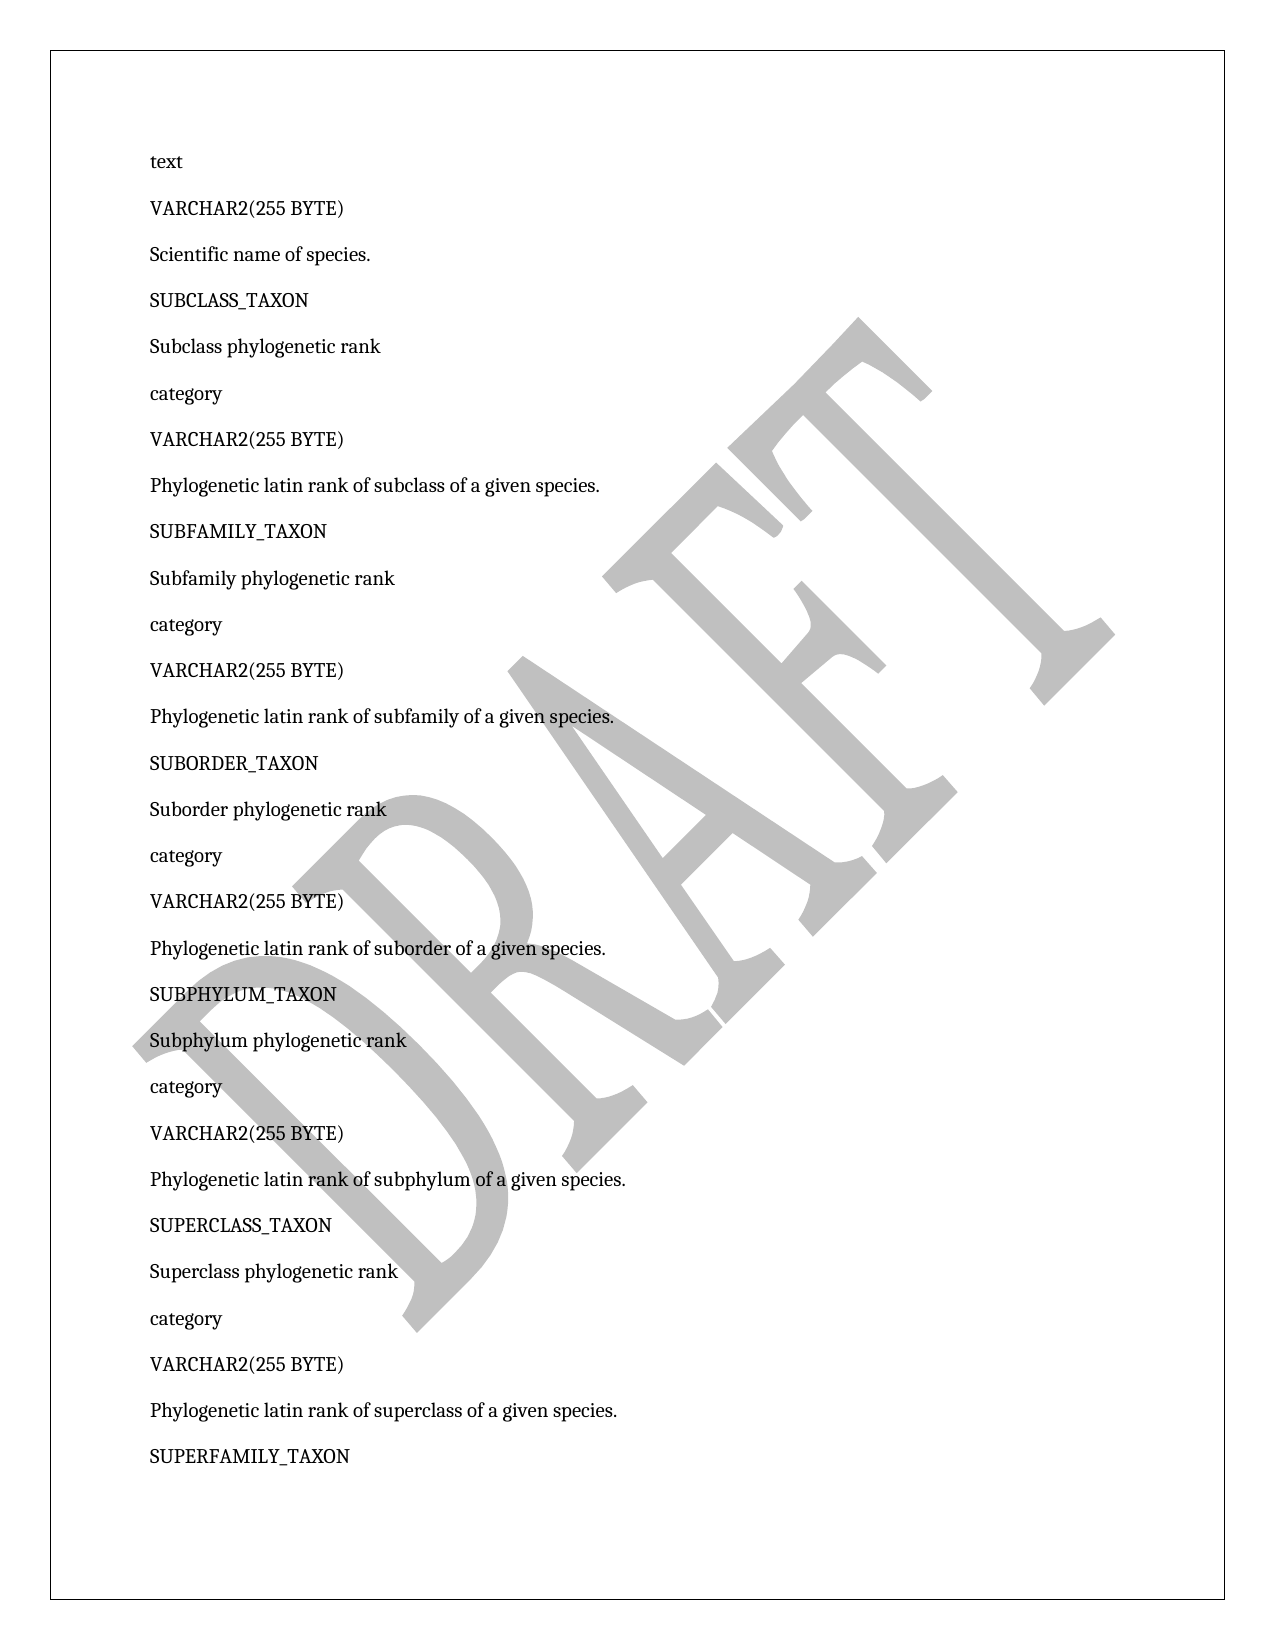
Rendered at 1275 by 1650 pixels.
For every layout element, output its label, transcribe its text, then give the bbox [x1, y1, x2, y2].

text VARCHAR2(255 BYTE) [150, 427, 1125, 451]
text SUBORDER_TAXON [150, 751, 1125, 775]
text Phylogenetic latin rank of subphylum of a given species. [150, 1167, 1125, 1191]
text Scientific name of species. [150, 242, 1125, 266]
text SUPERCLASS_TAXON [150, 1214, 1125, 1238]
text category [150, 1075, 1125, 1099]
text SUPERFAMILY_TAXON [150, 1445, 1125, 1469]
text category [150, 381, 1125, 405]
text Superclass phylogenetic rank [150, 1260, 1125, 1284]
text Subphylum phylogenetic rank [150, 1029, 1125, 1053]
text category [150, 844, 1125, 868]
text Phylogenetic latin rank of superclass of a given species. [150, 1399, 1125, 1423]
text VARCHAR2(255 BYTE) [150, 196, 1125, 220]
text Subclass phylogenetic rank [150, 335, 1125, 359]
text VARCHAR2(255 BYTE) [150, 1121, 1125, 1145]
text SUBPHYLUM_TAXON [150, 982, 1125, 1006]
text Subfamily phylogenetic rank [150, 566, 1125, 590]
text text [150, 150, 1125, 174]
text SUBCLASS_TAXON [150, 289, 1125, 313]
text VARCHAR2(255 BYTE) [150, 659, 1125, 683]
text Phylogenetic latin rank of suborder of a given species. [150, 936, 1125, 960]
text SUBFAMILY_TAXON [150, 520, 1125, 544]
text Phylogenetic latin rank of subclass of a given species. [150, 474, 1125, 498]
text category [150, 1306, 1125, 1330]
text VARCHAR2(255 BYTE) [150, 1352, 1125, 1376]
text category [150, 612, 1125, 636]
text VARCHAR2(255 BYTE) [150, 890, 1125, 914]
text Suborder phylogenetic rank [150, 797, 1125, 821]
text Phylogenetic latin rank of subfamily of a given species. [150, 705, 1125, 729]
